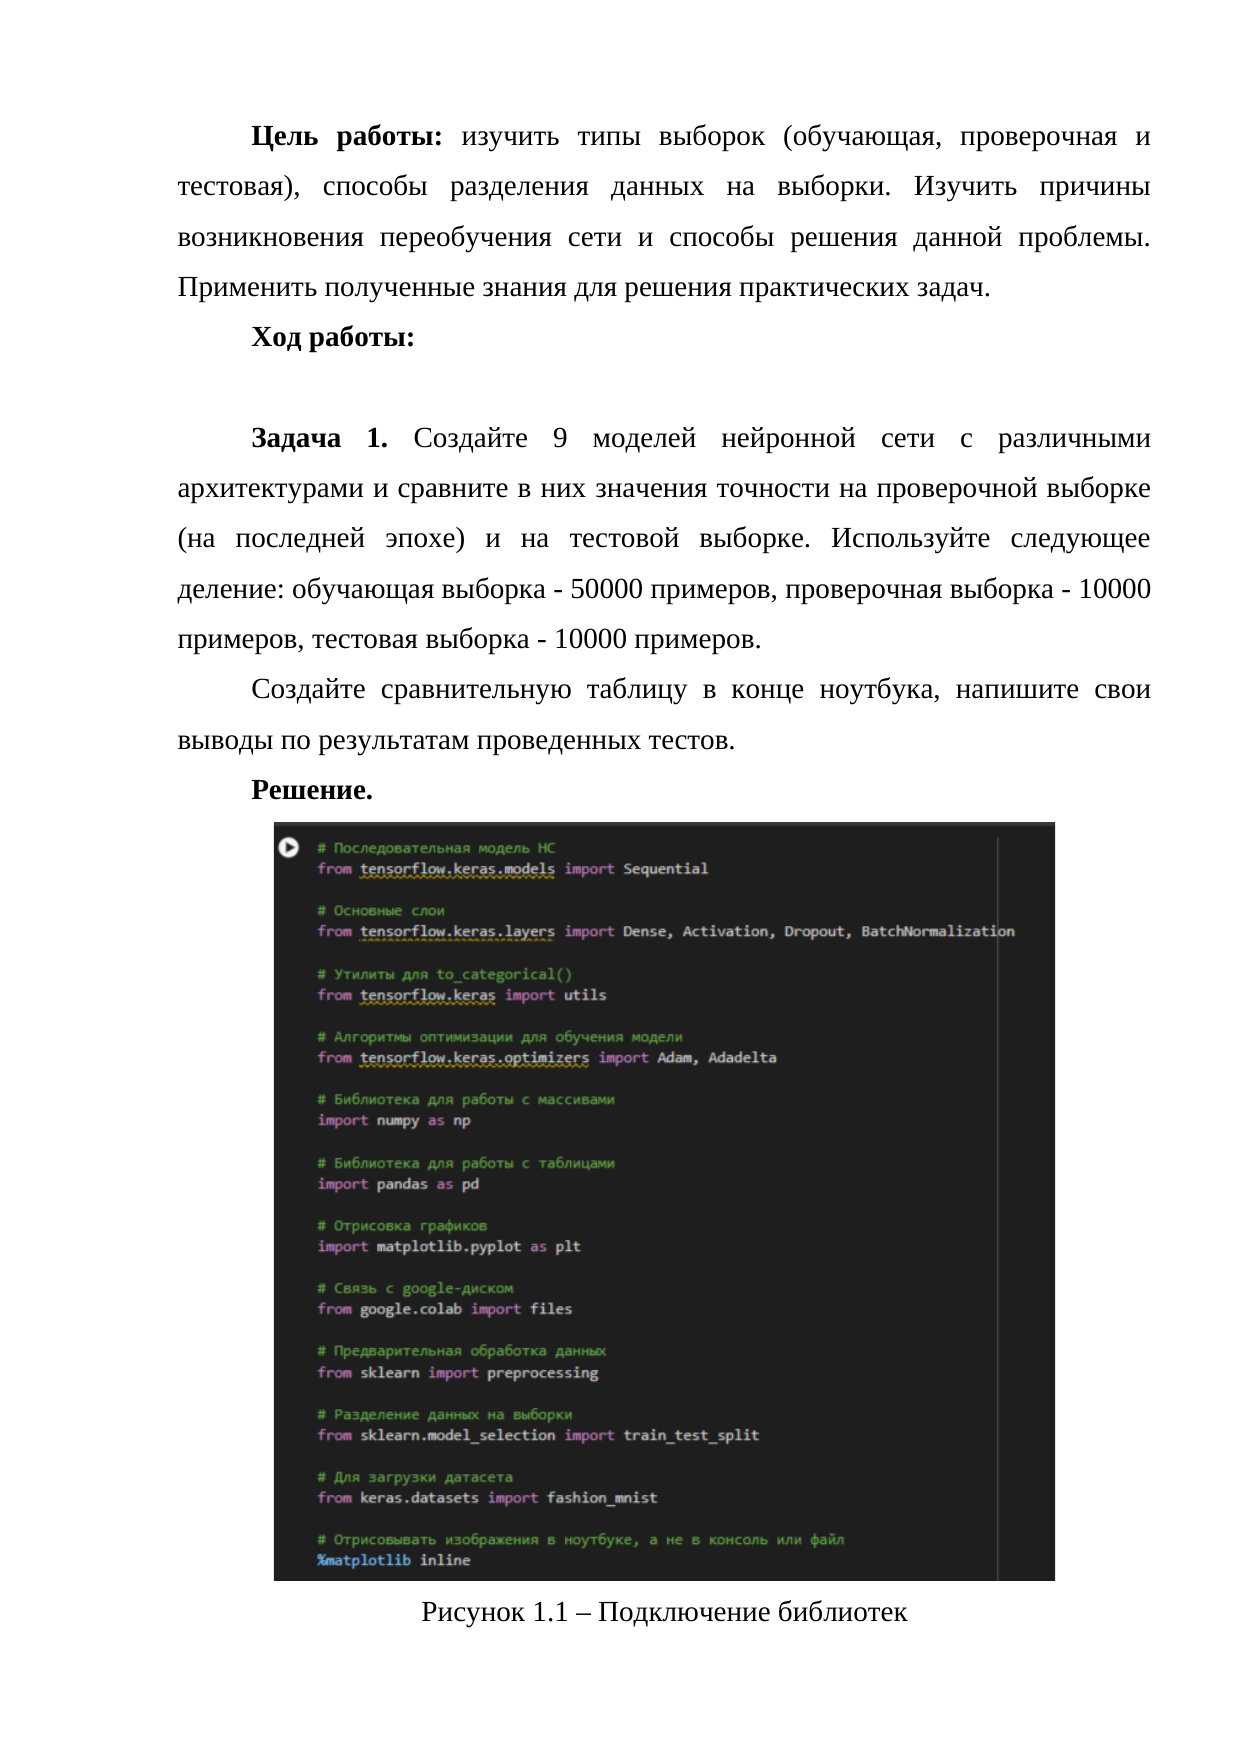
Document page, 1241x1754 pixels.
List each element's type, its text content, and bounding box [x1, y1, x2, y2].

picture [273, 822, 1055, 1581]
text Создайте сравнительную таблицу в конце ноутбука, напишите свои выводы по результатам проведенных тестов. [177, 672, 1152, 755]
text Цель работы: изучить типы выборок (обучающая, проверочная и тестовая), способы разделения данных на выборки. Изучить причины возникновения переобучения сети и способы решения данной проблемы. Применить полученные знания для решения практических задач. [177, 118, 1152, 303]
text Решение. [177, 772, 1152, 806]
text Ход работы: [177, 319, 1152, 353]
text Задача 1. Создайте 9 моделей нейронной сети с различными архитектурами и сравните в них значения точности на проверочной выборке (на последней эпохе) и на тестовой выборке. Используйте следующее деление: обучающая выборка - 50000 примеров, проверочная выборка - 10000 примеров, тестовая выборка - 10000 примеров. [177, 420, 1152, 655]
text Рисунок 1.1 – Подключение библиотек [177, 1594, 1152, 1628]
